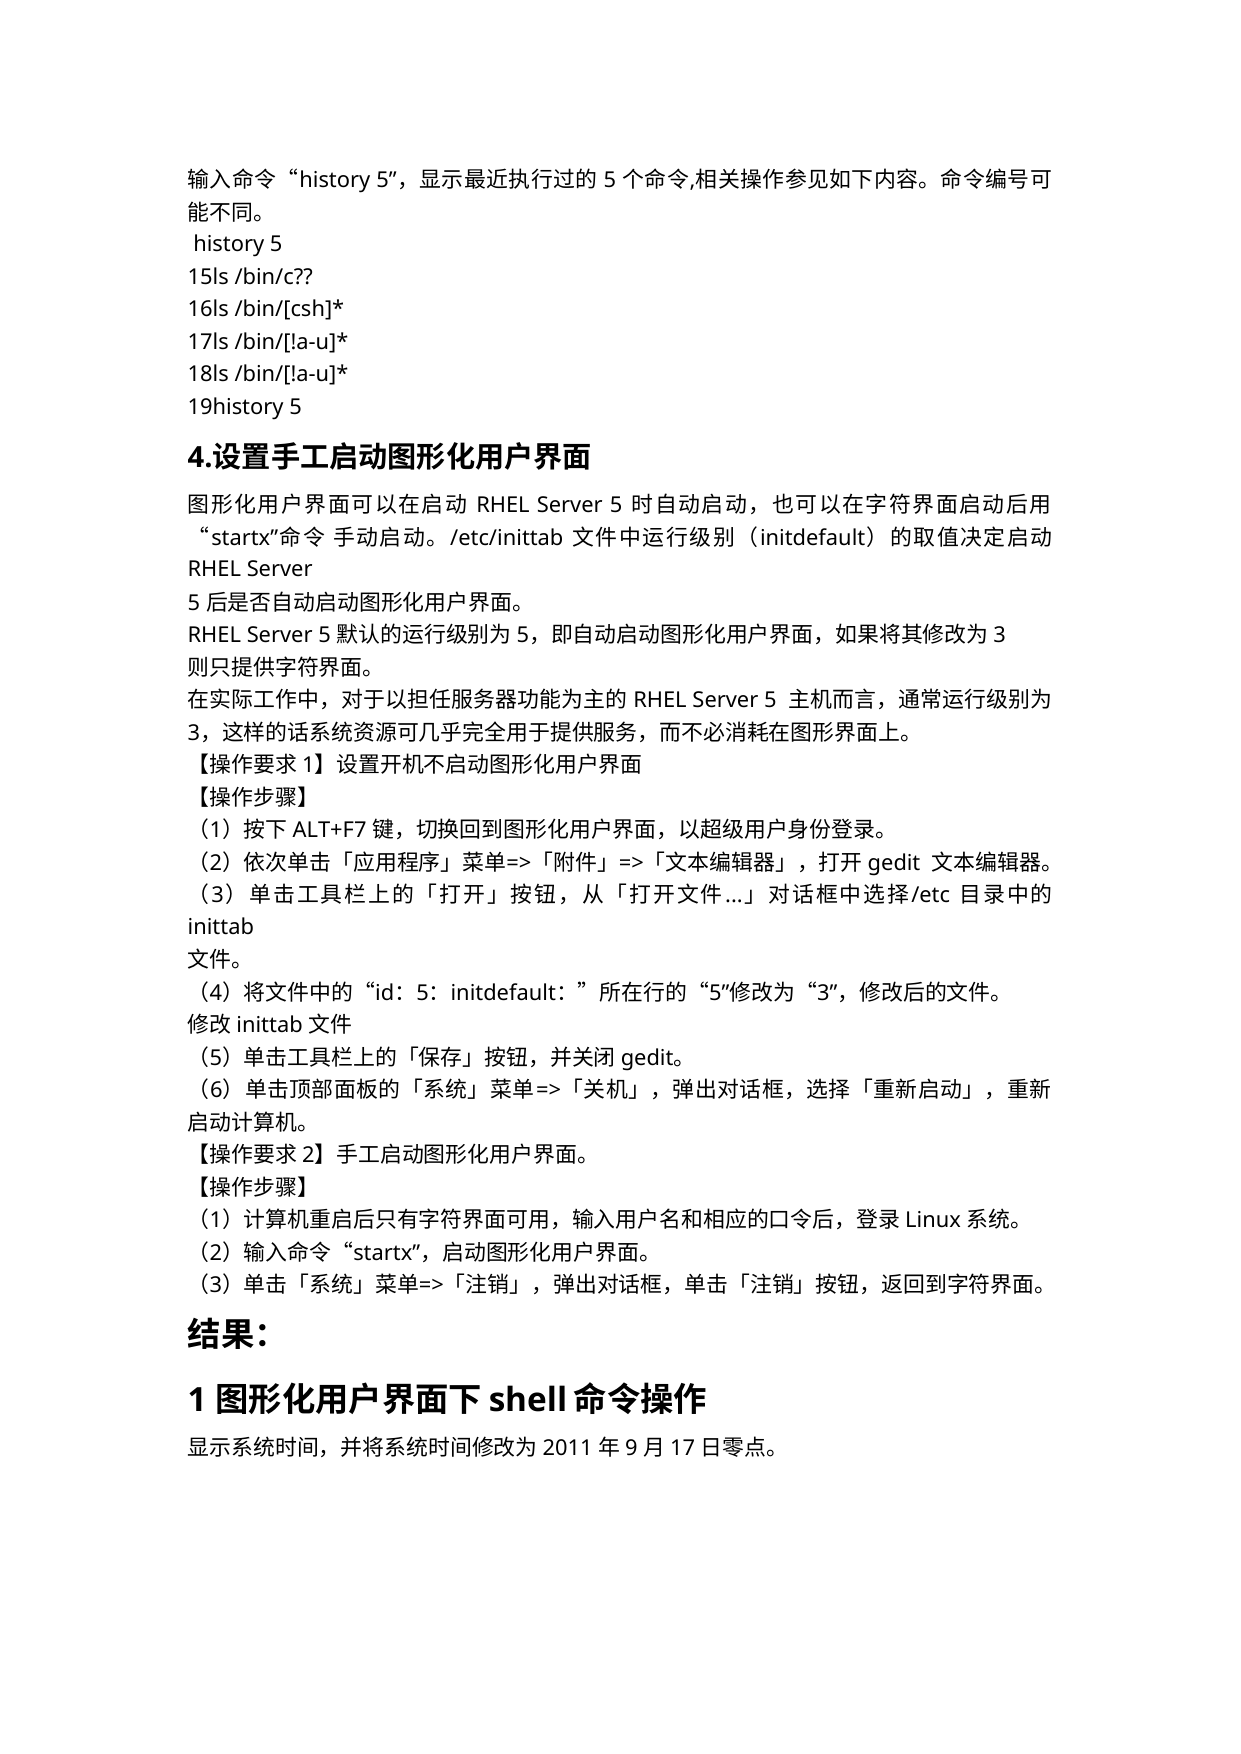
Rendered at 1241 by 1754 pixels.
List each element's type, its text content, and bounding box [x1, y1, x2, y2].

text 1 图形化用户界面下shell命令操作 [187, 1364, 1053, 1429]
text （2）依次单击「应用程序」菜单=>「附件」=>「文本编辑器」，打开 gedit 文本编辑器。 [187, 844, 1053, 877]
text （2）输入命令“startx”，启动图形化用户界面。 [187, 1234, 1053, 1267]
text 显示系统时间，并将系统时间修改为 2011 年 9 月 17 日零点。 [187, 1429, 1053, 1462]
text 结果： [187, 1299, 1053, 1364]
text 图形化用户界面可以在启动 RHEL Server 5 时自动启动，也可以在字符界面启动后用“startx”命令 手动启动。/etc/inittab 文件中运行级别（initdefault）的取值决定启动 RHEL Server [187, 487, 1053, 584]
text （5）单击工具栏上的「保存」按钮，并关闭 gedit。 [187, 1039, 1053, 1072]
text （4）将文件中的“id：5：initdefault：”所在行的“5”修改为“3”，修改后的文件。 [187, 974, 1053, 1007]
text （1）按下 ALT+F7 键，切换回到图形化用户界面，以超级用户身份登录。 [187, 812, 1053, 844]
text 17ls /bin/[!a-u]* [187, 324, 1053, 357]
text （6）单击顶部面板的「系统」菜单=>「关机」，弹出对话框，选择「重新启动」，重新启动计算机。 [187, 1072, 1053, 1137]
text 文件。 [187, 942, 1053, 974]
text 修改 inittab 文件 [187, 1007, 1053, 1039]
text RHEL Server 5 默认的运行级别为 5，即自动启动图形化用户界面，如果将其修改为 3 [187, 617, 1053, 649]
text （3）单击工具栏上的「打开」按钮，从「打开文件...」对话框中选择/etc 目录中的 inittab [187, 877, 1053, 942]
text 【操作步骤】 [187, 1169, 1053, 1202]
text （1）计算机重启后只有字符界面可用，输入用户名和相应的口令后，登录 Linux 系统。 [187, 1202, 1053, 1234]
text 输入命令“history 5”，显示最近执行过的 5 个命令,相关操作参见如下内容。命令编号可能不同。 [187, 162, 1053, 227]
text 【操作要求 2】手工启动图形化用户界面。 [187, 1137, 1053, 1169]
text 18ls /bin/[!a-u]* [187, 357, 1053, 389]
text （3）单击「系统」菜单=>「注销」，弹出对话框，单击「注销」按钮，返回到字符界面。 [187, 1267, 1053, 1299]
text 【操作要求 1】设置开机不启动图形化用户界面 [187, 747, 1053, 779]
text history 5 [187, 227, 1053, 259]
text 4.设置手工启动图形化用户界面 [187, 422, 1053, 487]
text 19history 5 [187, 389, 1053, 422]
text 15ls /bin/c?? [187, 259, 1053, 292]
text 则只提供字符界面。 [187, 649, 1053, 682]
text 在实际工作中，对于以担任服务器功能为主的 RHEL Server 5 主机而言，通常运行级别为 3，这样的话系统资源可几乎完全用于提供服务，而不必消耗在图形界面上。 [187, 682, 1053, 747]
text 16ls /bin/[csh]* [187, 292, 1053, 324]
text 5 后是否自动启动图形化用户界面。 [187, 584, 1053, 617]
text 【操作步骤】 [187, 779, 1053, 812]
